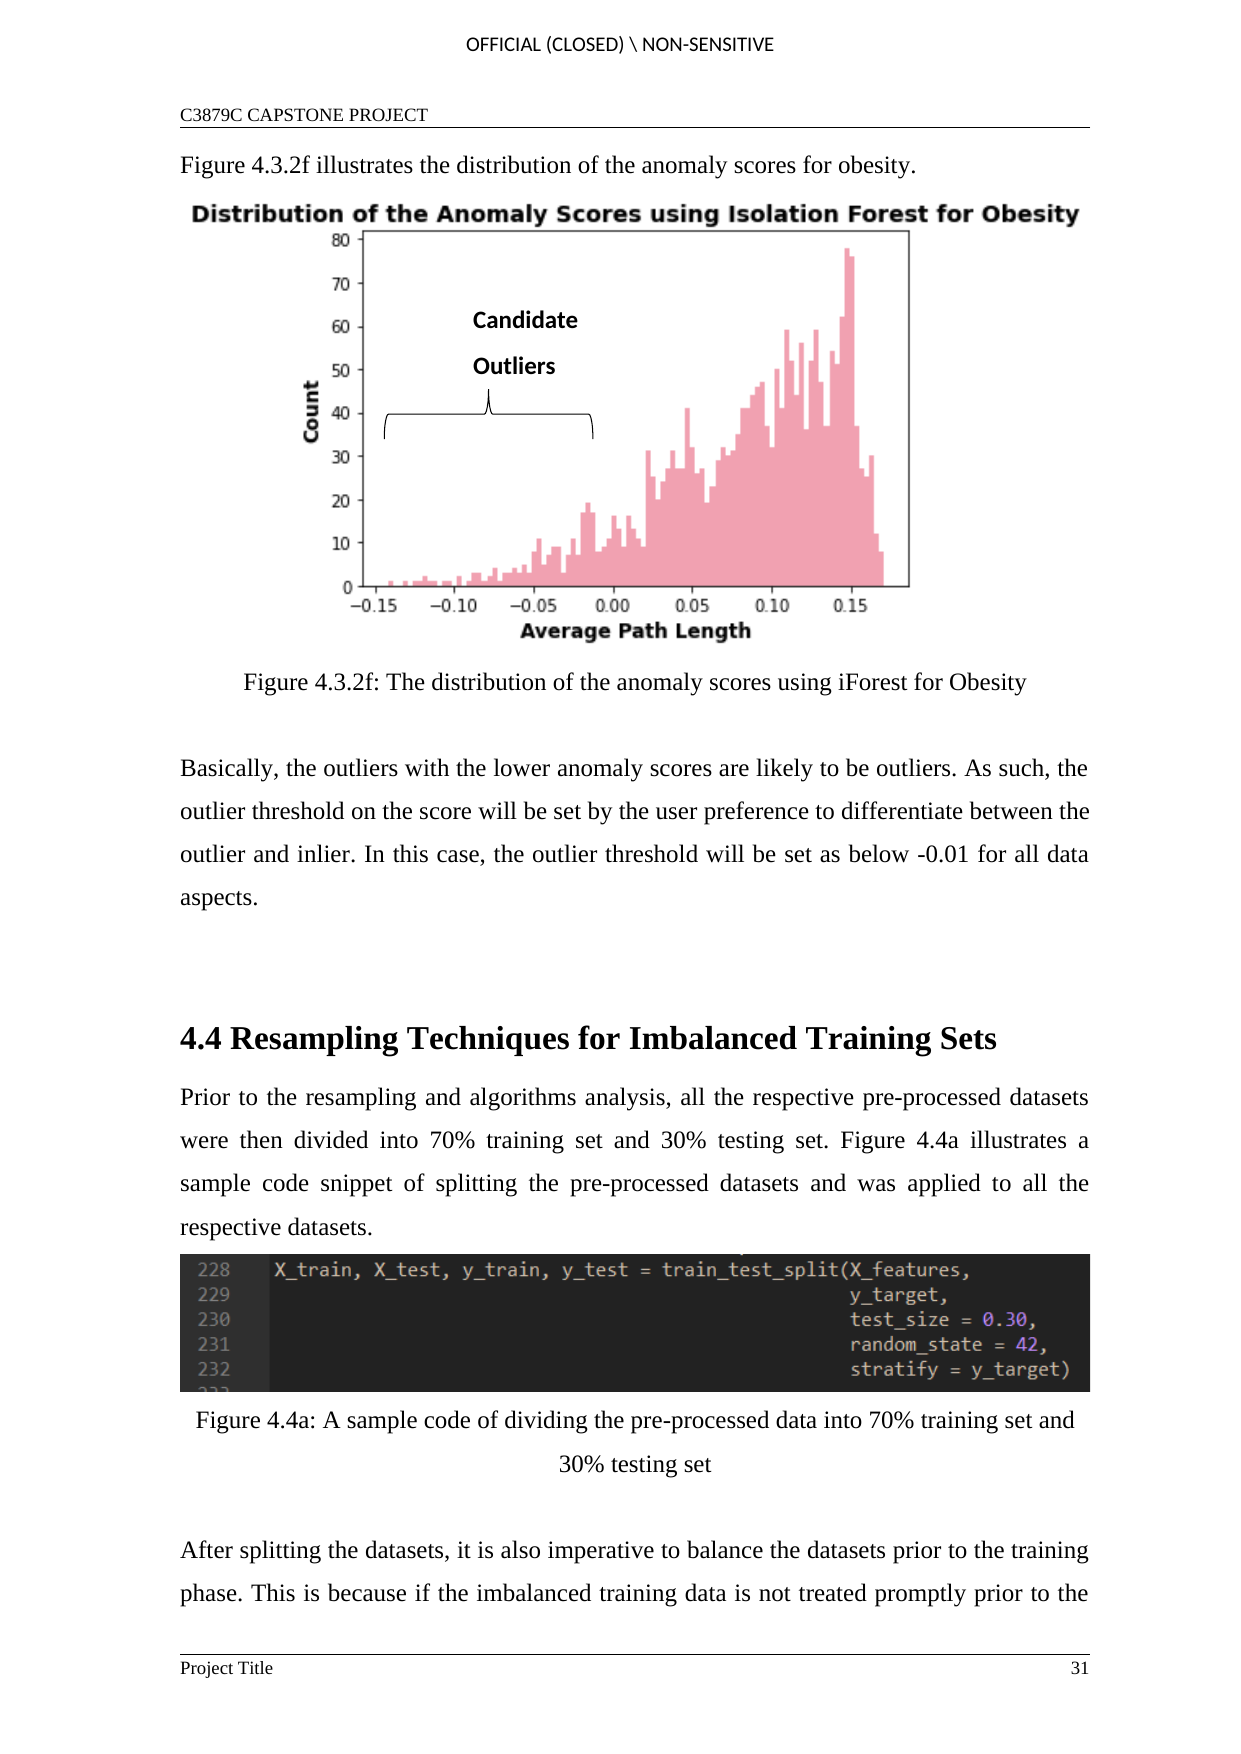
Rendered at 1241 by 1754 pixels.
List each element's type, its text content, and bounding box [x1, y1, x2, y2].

text Figure 4.3.2f illustrates the distribution of the anomaly scores for obesity. [180, 150, 1090, 179]
picture [180, 1254, 1091, 1392]
text Figure 4.4a: A sample code of dividing the pre-processed data into 70% training set and 30% testing set [180, 1406, 1090, 1477]
text Basically, the outliers with the lower anomaly scores are likely to be outliers. As such, the outlier threshold on the score will be set by the user preference to differentiate between the outlier and inlier. In this case, the outlier threshold will be set as below -0.01 for all data aspects. [180, 753, 1090, 911]
text Prior to the resampling and algorithms analysis, all the respective pre-processed datasets were then divided into 70% training set and 30% testing set. Figure 4.4a illustrates a sample code snippet of splitting the pre-processed datasets and was applied to all the respective datasets. [180, 1082, 1090, 1240]
picture [180, 193, 1091, 653]
subtitle 4.4 Resampling Techniques for Imbalanced Training Sets [180, 1018, 1090, 1057]
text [180, 1535, 1090, 1607]
text Figure 4.3.2f: The distribution of the anomaly scores using iForest for Obesity [180, 667, 1090, 695]
